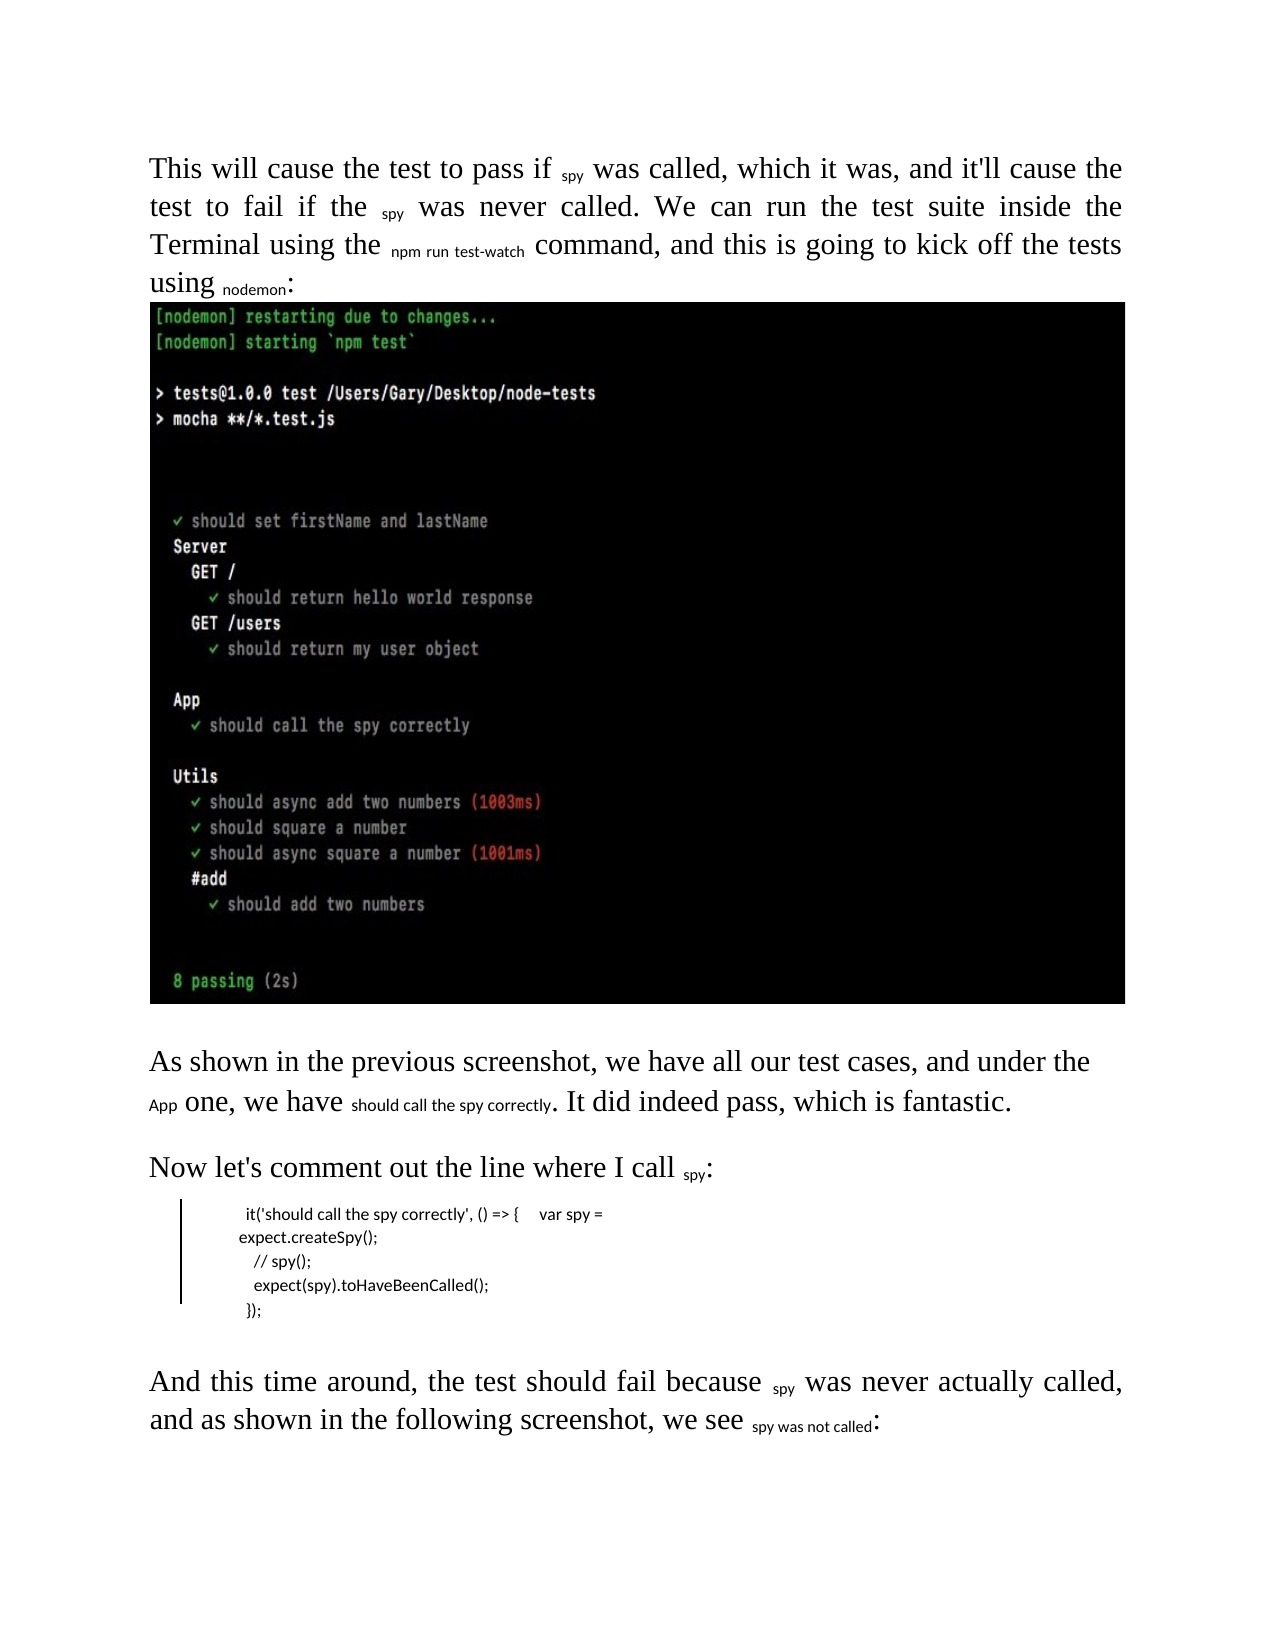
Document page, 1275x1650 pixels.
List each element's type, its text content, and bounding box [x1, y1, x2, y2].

text And this time around, the test should fail because spy was never actually called, and as shown in the following screenshot, we see spy was not called: [148, 1363, 1123, 1436]
text Now let's comment out the line where I call spy: [148, 1149, 1123, 1185]
text App one, we have should call the spy correctly. It did indeed pass, which is fantastic. [148, 1083, 1123, 1118]
text This will cause the test to pass if spy was called, which it was, and it'll cause the test to fail if the spy was never called. We can run the test suite inside the Terminal using the npm run test-watch command, and this is going to kick off the tests using nodemon: [150, 150, 1125, 299]
text // spy(); [187, 1251, 695, 1272]
text expect(spy).toHaveBeenCalled(); [187, 1274, 695, 1296]
text }); [187, 1299, 695, 1320]
text it('should call the spy correctly', () => { var spy = expect.createSpy(); [187, 1203, 695, 1248]
text As shown in the previous screenshot, we have all our test cases, and under the [148, 1044, 1123, 1078]
picture [150, 302, 1125, 1004]
